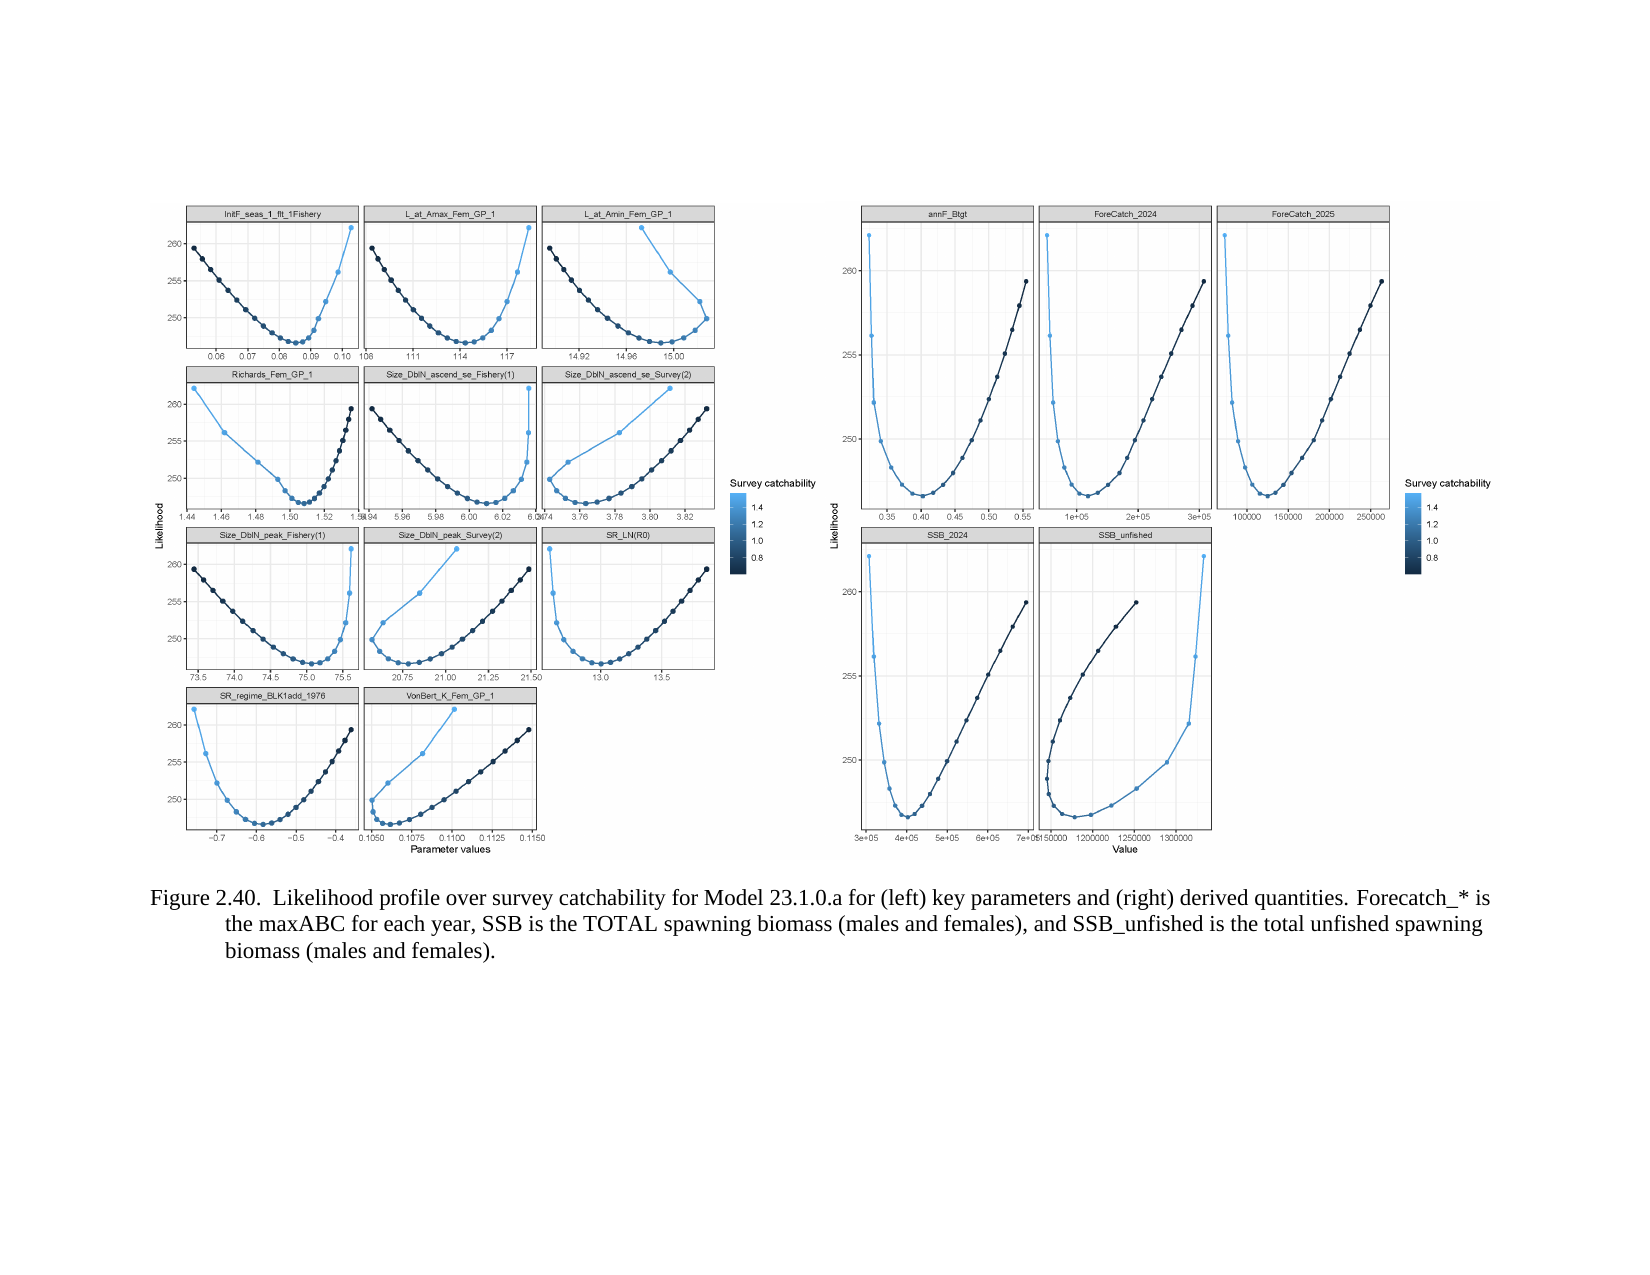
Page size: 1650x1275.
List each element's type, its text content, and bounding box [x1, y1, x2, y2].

picture [150, 201, 1500, 860]
subtitle Figure 2.40. Likelihood profile over survey catchability for Model 23.1.0.a for (left) key parameters and (right) derived quantities. Forecatch_* is the maxABC for each year, SSB is the TOTAL spawning biomass (males and females), and SSB_unfished is the total unfished spawning biomass (males and females). [150, 884, 1500, 963]
